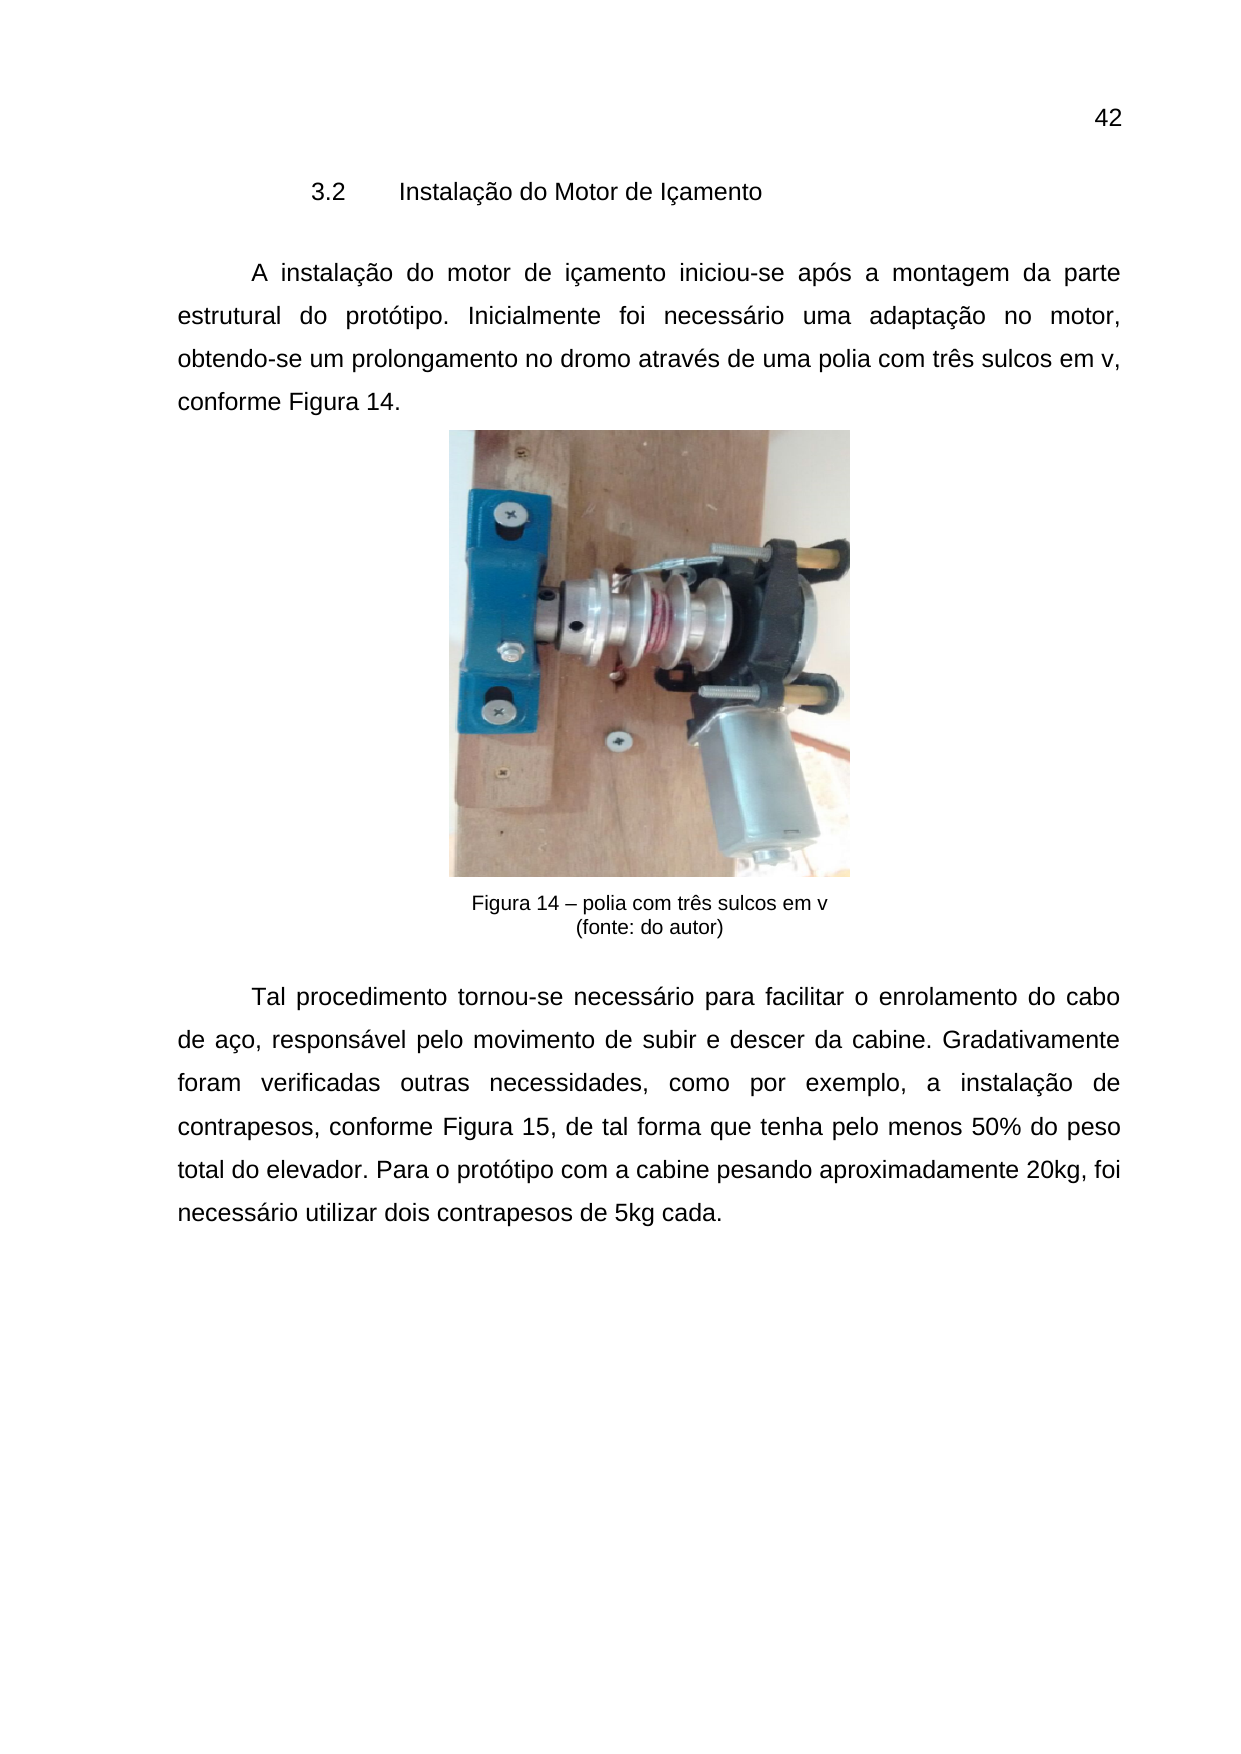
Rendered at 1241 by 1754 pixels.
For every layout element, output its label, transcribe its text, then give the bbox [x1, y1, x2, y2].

text A instalação do motor de içamento iniciou-se após a montagem da parte estrutural do protótipo. Inicialmente foi necessário uma adaptação no motor, obtendo-se um prolongamento no dromo através de uma polia com três sulcos em v, conforme Figura 14. [177, 258, 1122, 416]
text (fonte: do autor) [177, 915, 1122, 939]
picture [449, 430, 850, 877]
text Tal procedimento tornou-se necessário para facilitar o enrolamento do cabo de aço, responsável pelo movimento de subir e descer da cabine. Gradativamente foram verificadas outras necessidades, como por exemplo, a instalação de contrapesos, conforme Figura 15, de tal forma que tenha pelo menos 50% do peso total do elevador. Para o protótipo com a cabine pesando aproximadamente 20kg, foi necessário utilizar dois contrapesos de 5kg cada. [177, 982, 1122, 1227]
subtitle Instalação do Motor de Içamento [237, 177, 1122, 206]
